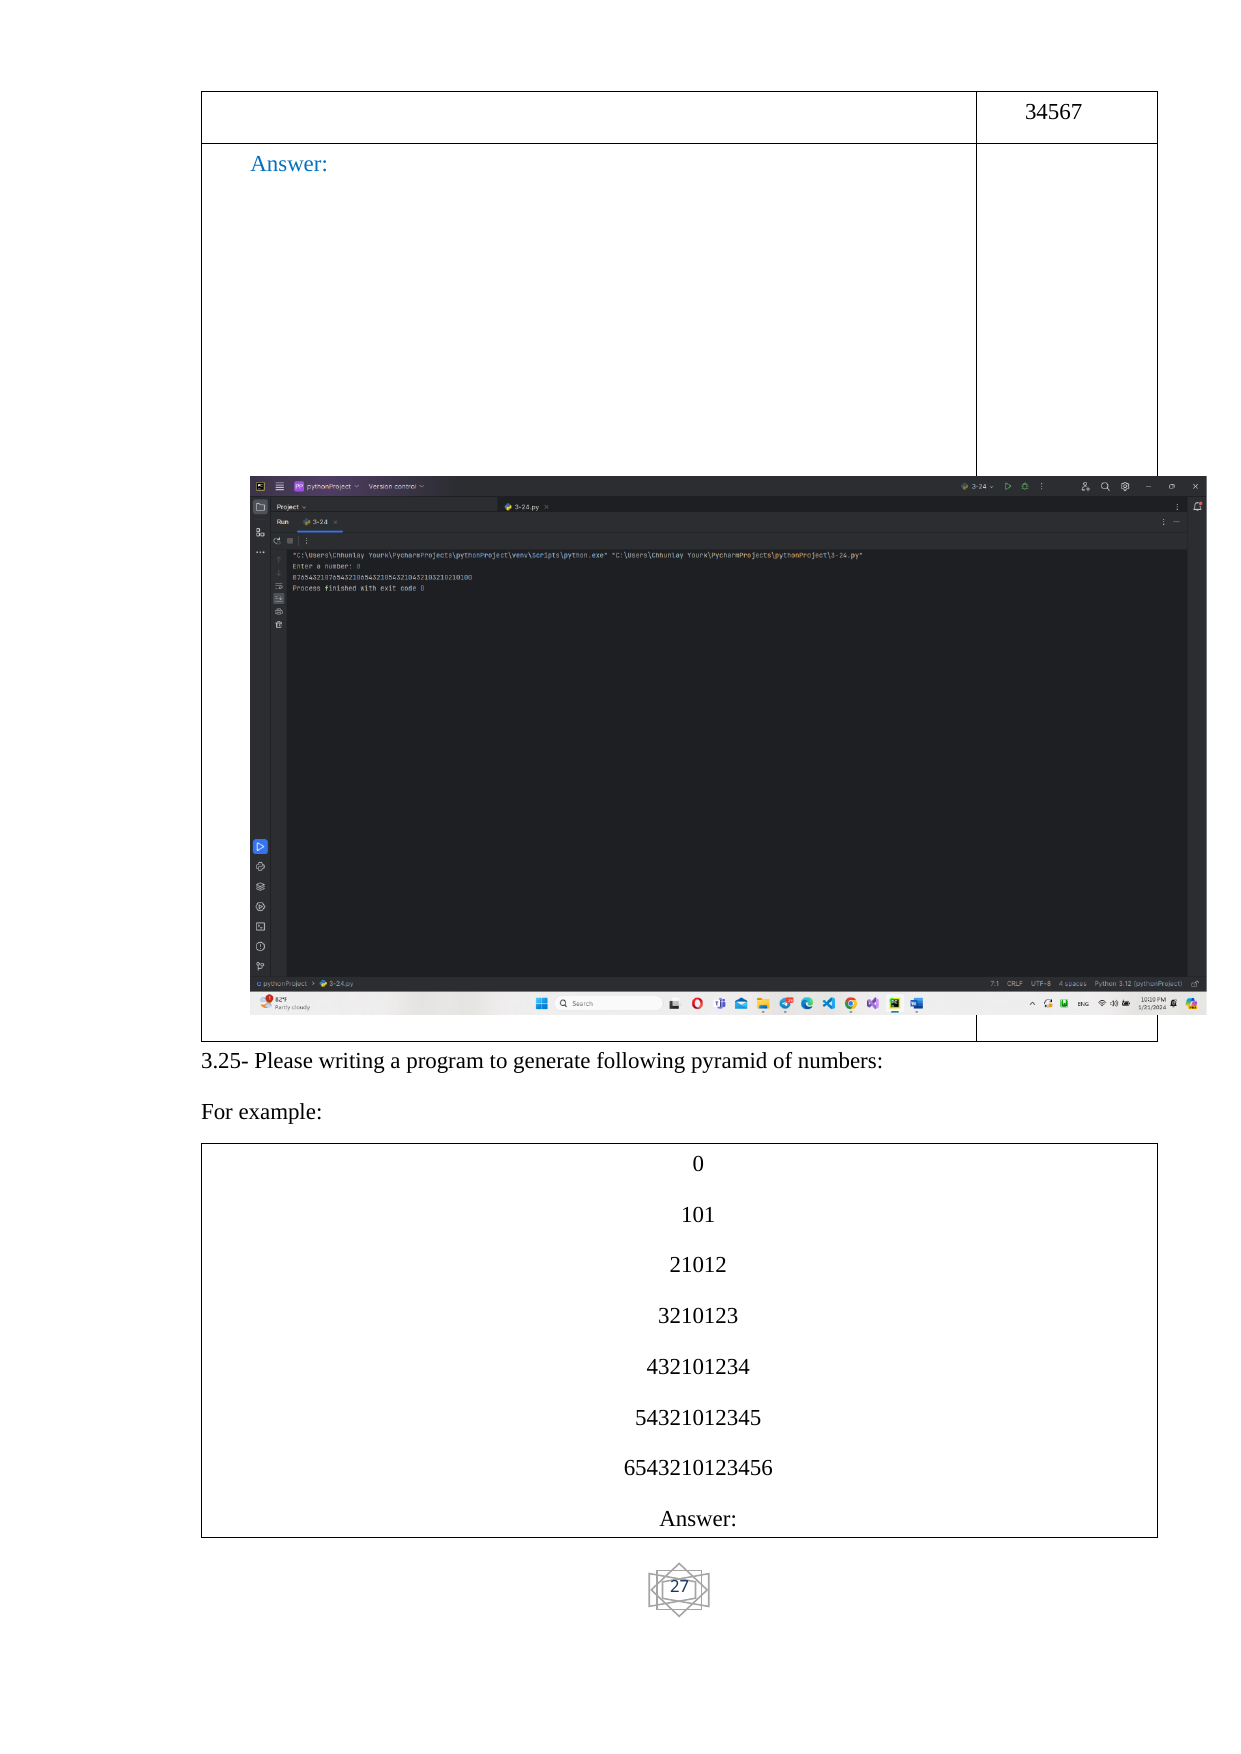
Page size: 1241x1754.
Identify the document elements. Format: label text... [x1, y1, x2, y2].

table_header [202, 92, 976, 143]
text For example: [201, 1093, 1157, 1130]
picture [250, 476, 1207, 1015]
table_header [977, 92, 1157, 143]
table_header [202, 1144, 1157, 1537]
table_cell [977, 144, 1157, 476]
text 3.25- Please writing a program to generate following pyramid of numbers: [201, 1042, 1157, 1079]
table_cell Answer: [202, 144, 976, 1041]
table_cell [977, 1015, 1157, 1041]
